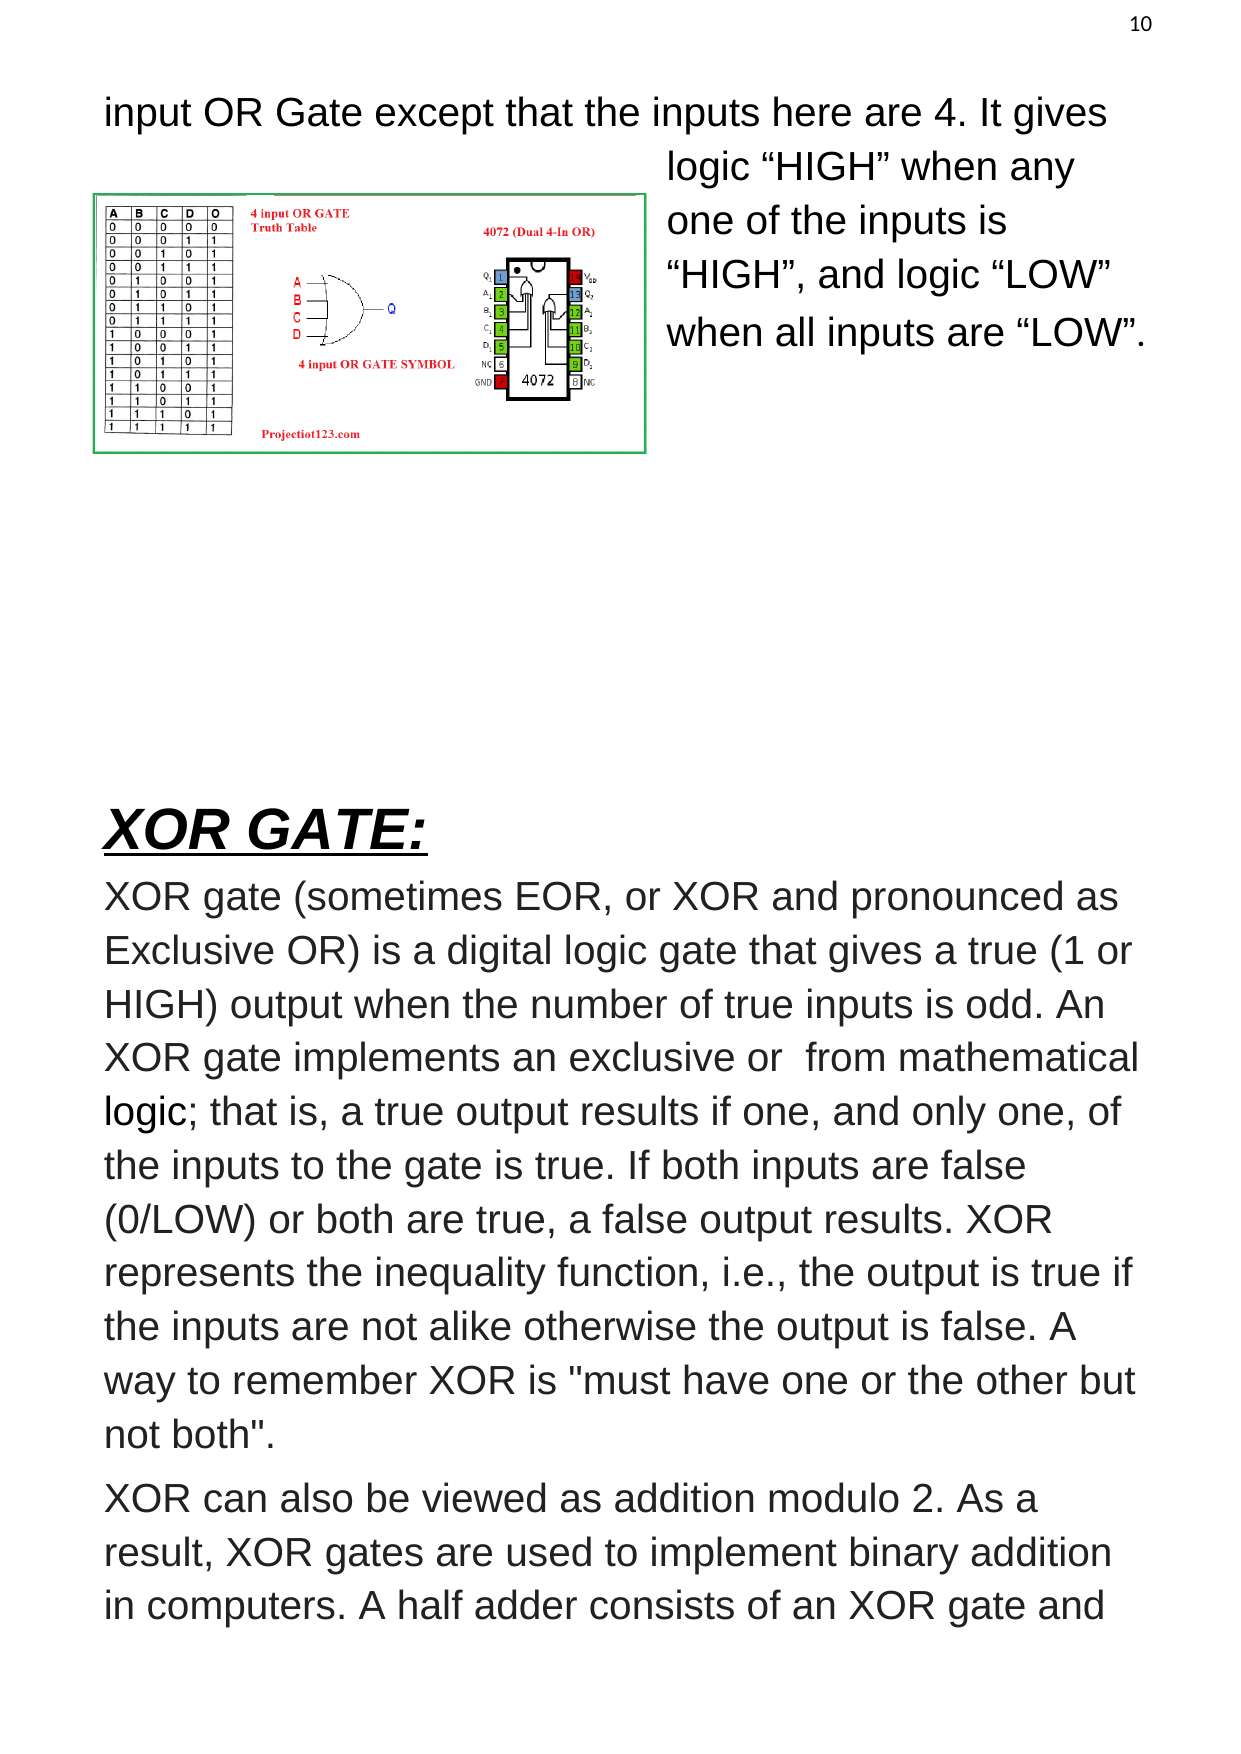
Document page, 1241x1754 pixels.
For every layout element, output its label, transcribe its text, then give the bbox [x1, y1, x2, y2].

text XOR gate (sometimes EOR, or XOR and pronounced as Exclusive OR) is a digital logic gate that gives a true (1 or HIGH) output when the number of true inputs is odd. An XOR gate implements an exclusive or from mathematical logic; that is, a true output results if one, and only one, of the inputs to the gate is true. If both inputs are false (0/LOW) or both are true, a false output results. XOR represents the inequality function, i.e., the output is true if the inputs are not alike otherwise the output is false. A way to remember XOR is "must have one or the other but not both". [103, 872, 1152, 1457]
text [103, 1474, 1152, 1628]
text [103, 89, 1152, 360]
text XOR GATE: [103, 795, 1152, 862]
picture [92, 193, 648, 456]
